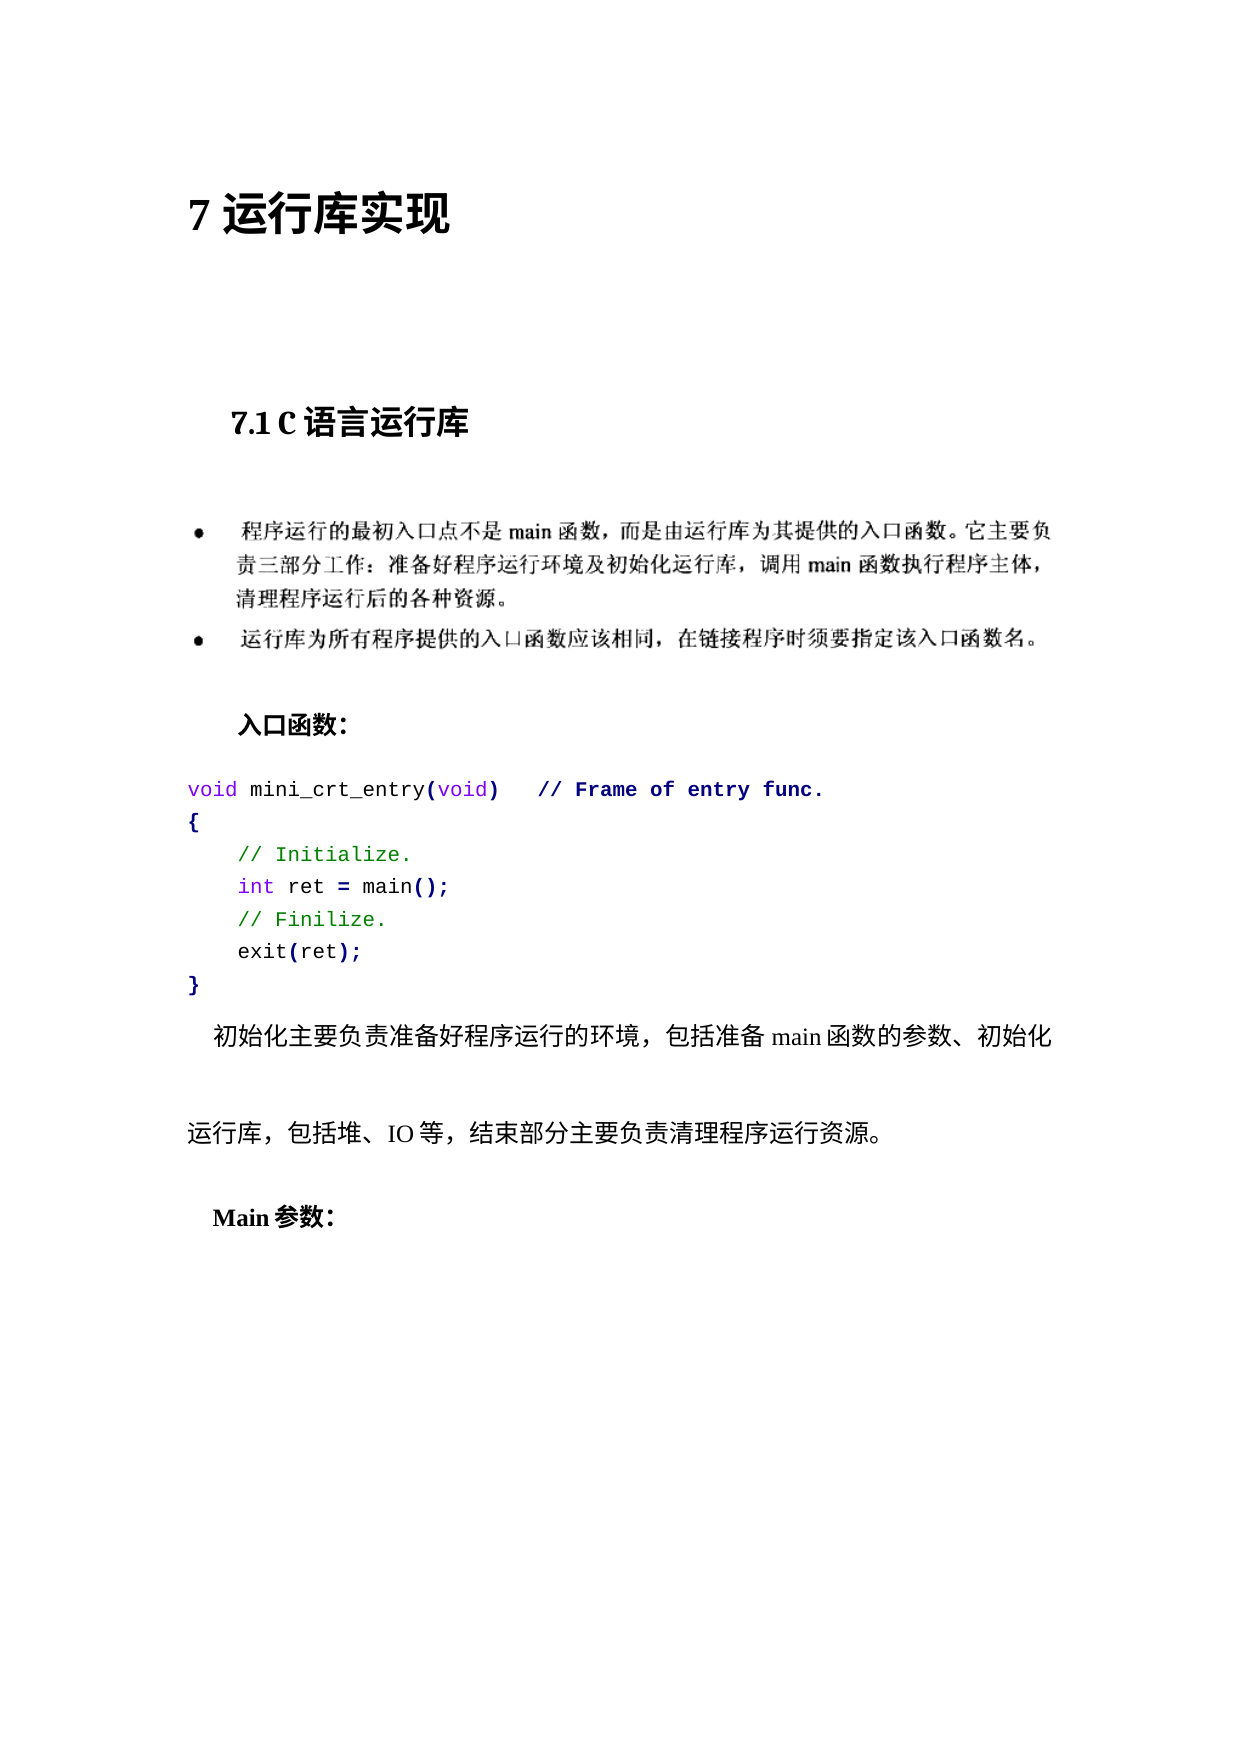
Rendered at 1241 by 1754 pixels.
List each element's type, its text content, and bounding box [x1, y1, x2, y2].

text exit(ret); [187, 937, 1053, 969]
text { [187, 807, 1053, 839]
text // Initialize. [187, 839, 1053, 872]
subtitle 7 运行库实现 [187, 162, 1053, 259]
picture [187, 514, 1053, 653]
text 入口函数： [187, 691, 1053, 756]
text // Finilize. [187, 904, 1053, 937]
text 初始化主要负责准备好程序运行的环境，包括准备main函数的参数、初始化运行库，包括堆、IO等，结束部分主要负责清理程序运行资源。 [187, 1002, 1053, 1164]
text void mini_crt_entry(void) // Frame of entry func. [187, 774, 1053, 807]
text } [187, 969, 1053, 1002]
subtitle 7.1 C语言运行库 [212, 387, 1028, 452]
text int ret = main(); [187, 872, 1053, 904]
text Main参数： [187, 1183, 1053, 1248]
